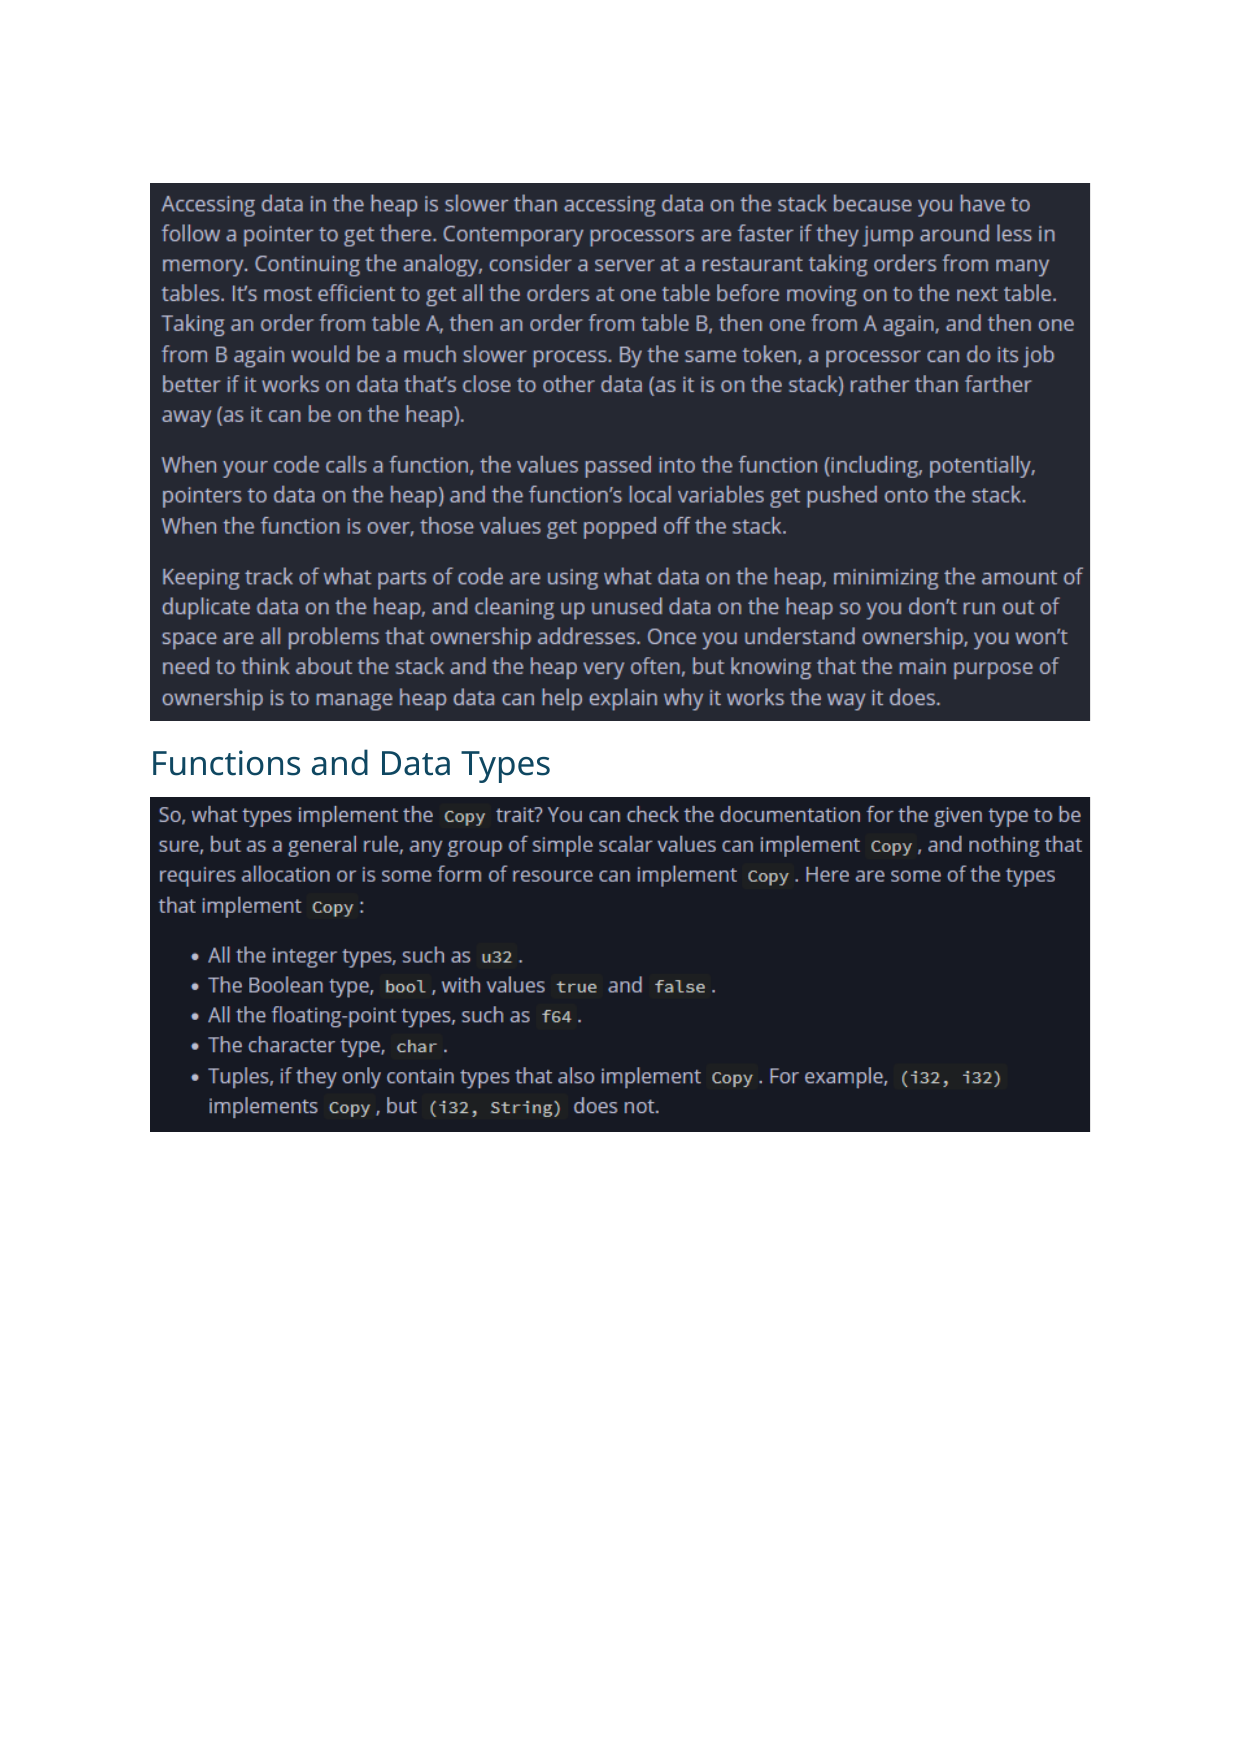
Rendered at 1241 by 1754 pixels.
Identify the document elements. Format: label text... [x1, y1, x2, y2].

picture [150, 797, 1091, 1132]
picture [150, 183, 1091, 721]
subtitle Functions and Data Types [150, 740, 1090, 785]
